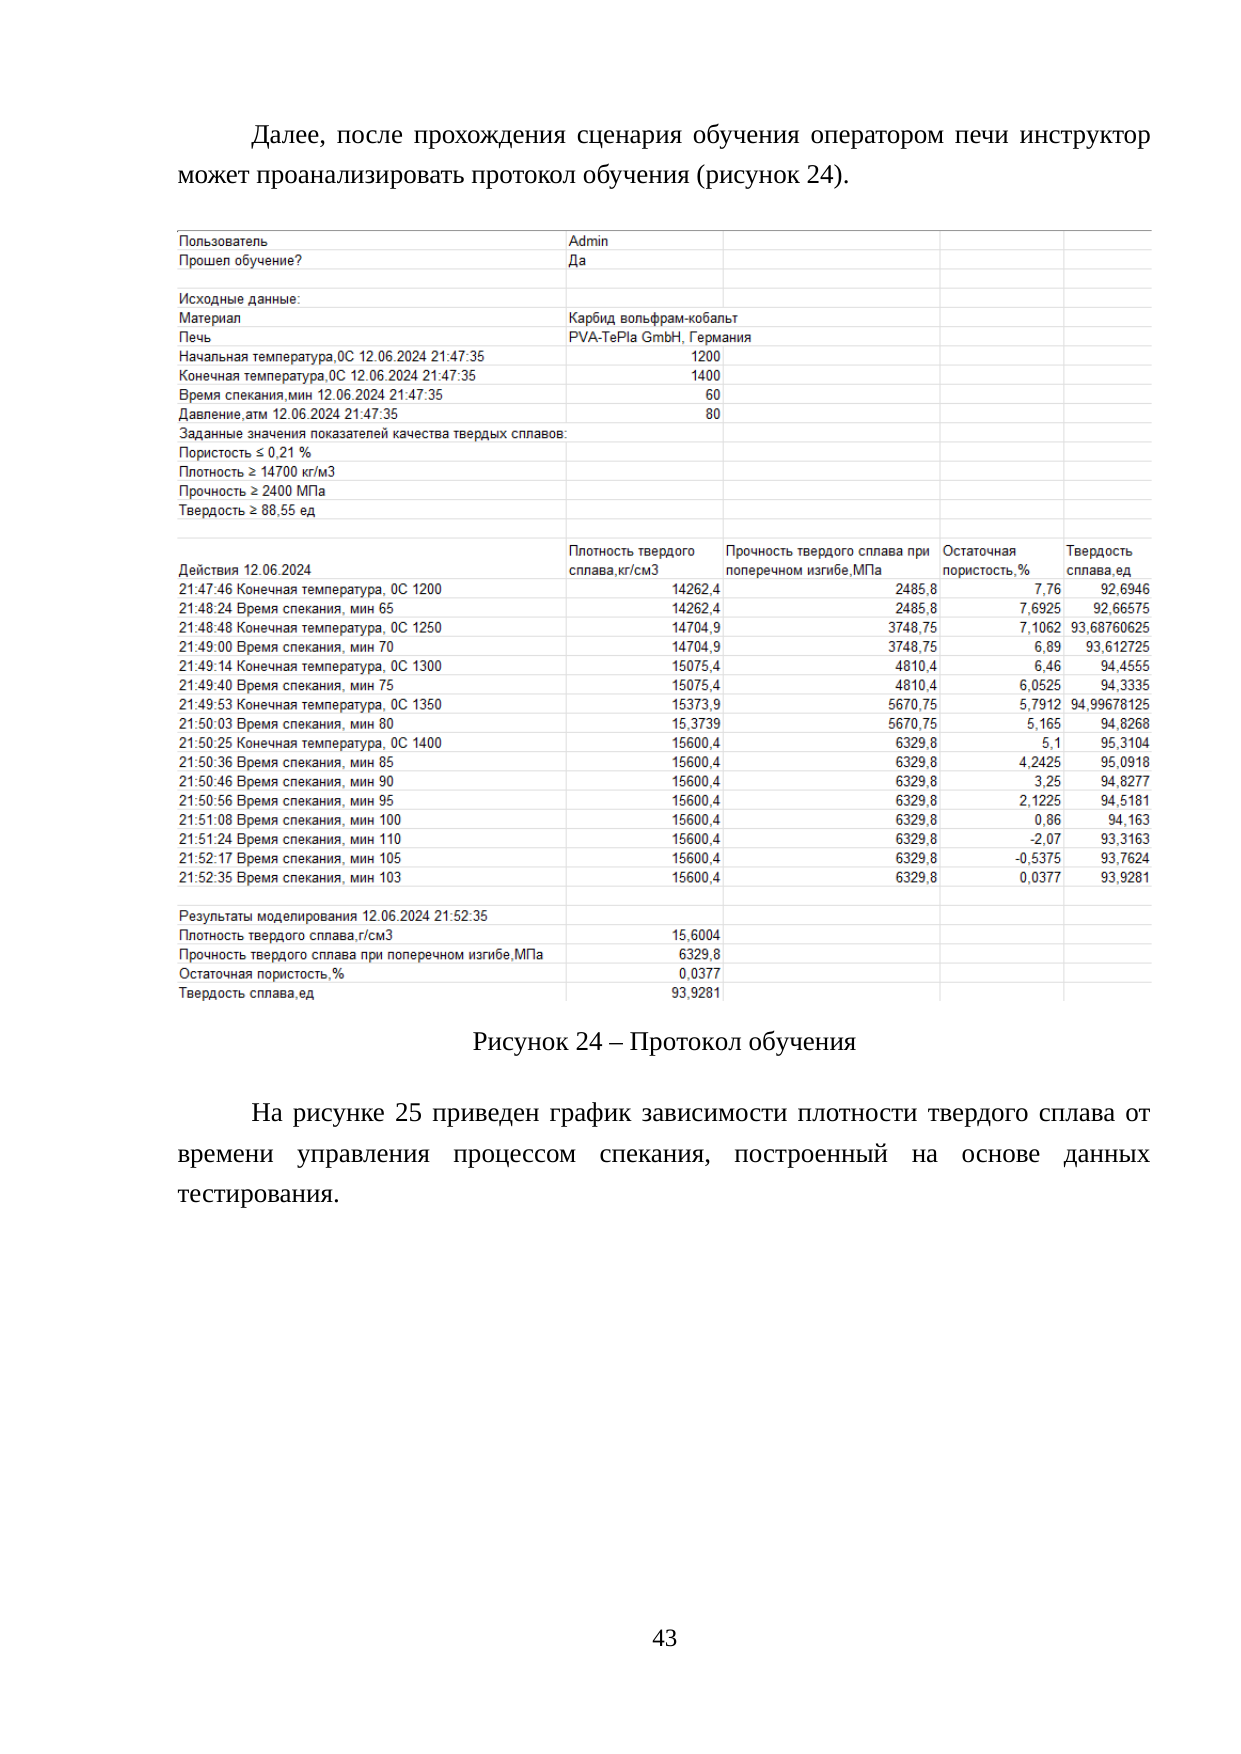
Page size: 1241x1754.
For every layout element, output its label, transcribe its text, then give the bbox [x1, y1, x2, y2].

picture [177, 230, 1152, 1001]
text На рисунке 25 приведен график зависимости плотности твердого сплава от времени управления процессом спекания, построенный на основе данных тестирования. [177, 1097, 1152, 1208]
text Далее, после прохождения сценария обучения оператором печи инструктор может проанализировать протокол обучения (рисунок 24). [177, 118, 1152, 190]
text Рисунок 24 – Протокол обучения [177, 1025, 1152, 1056]
